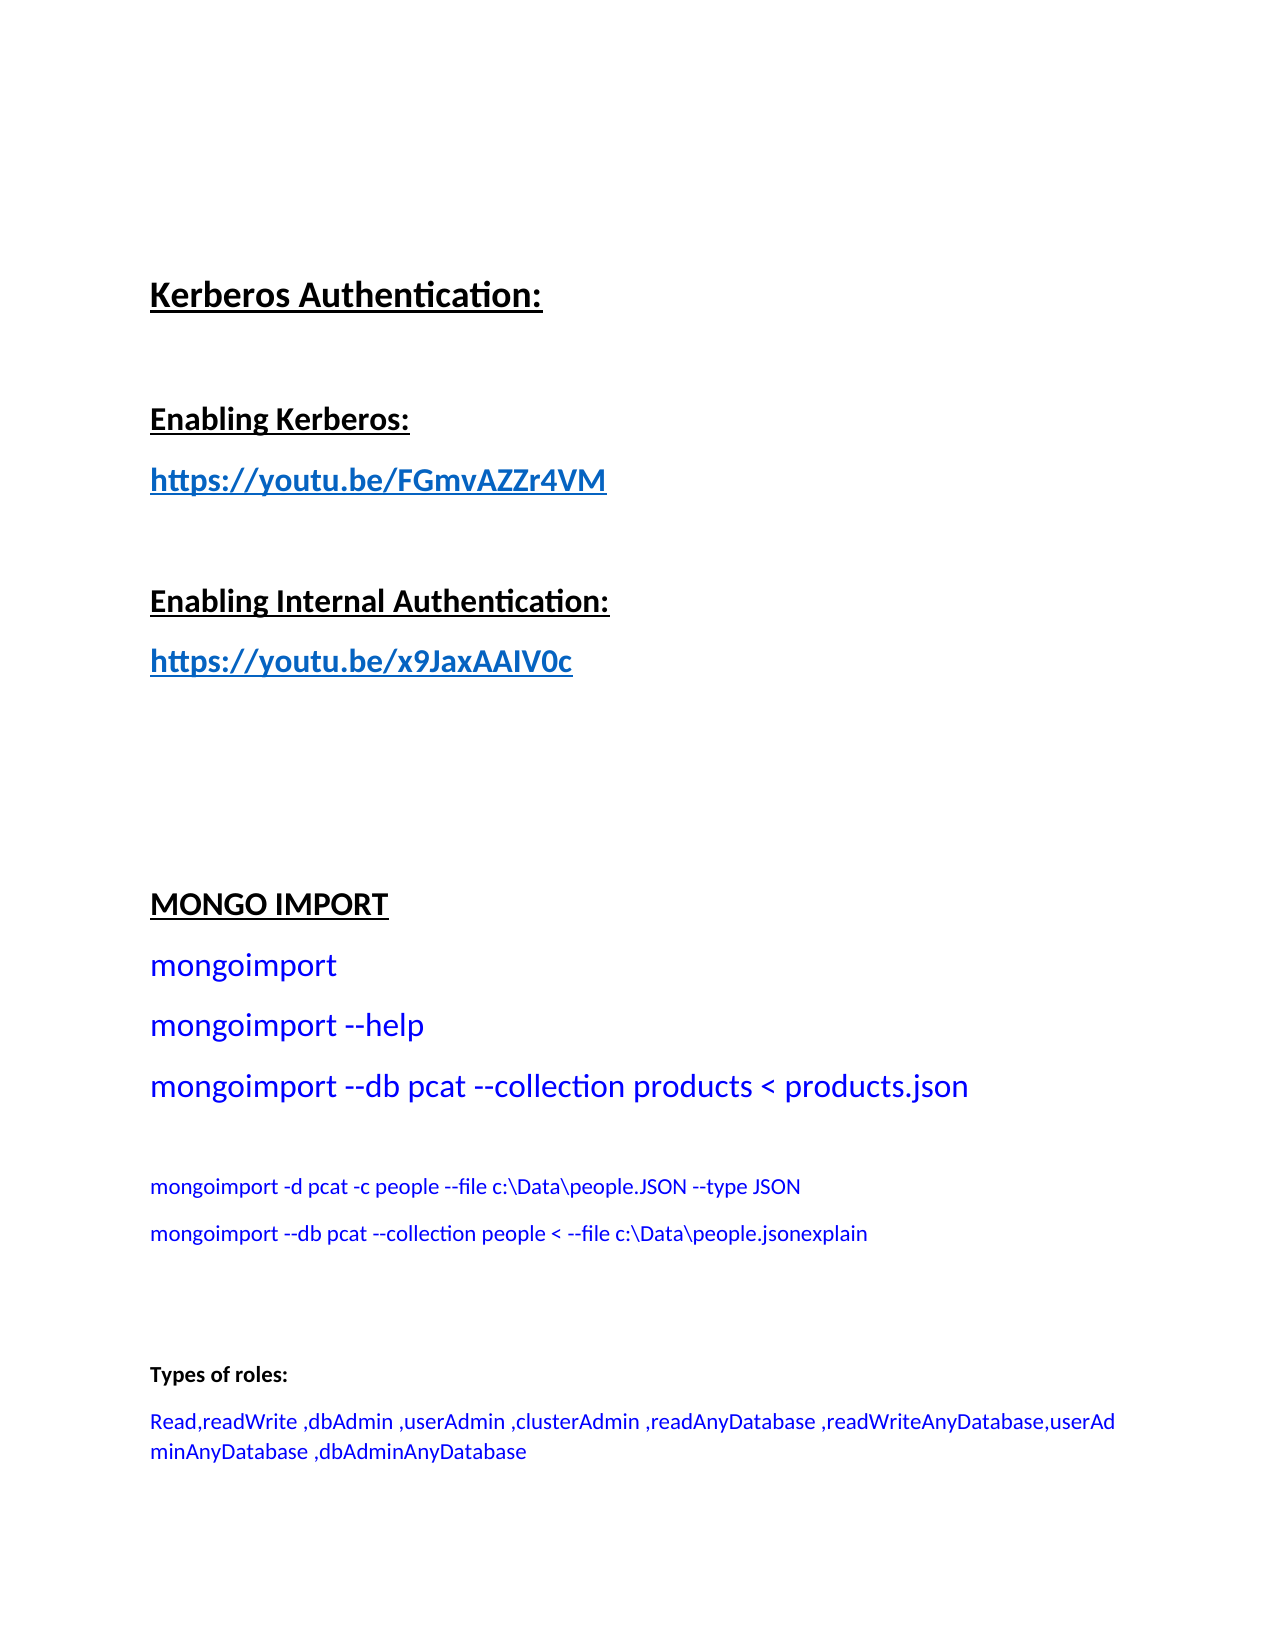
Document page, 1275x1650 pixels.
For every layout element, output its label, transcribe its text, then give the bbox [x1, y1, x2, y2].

text https://youtu.be/x9JaxAAIV0c [150, 641, 1125, 681]
text mongoimport -d pcat -c people --file c:\Data\people.JSON --type JSON [150, 1172, 1125, 1200]
text MONGO IMPORT [150, 883, 1125, 924]
text mongoimport --db pcat --collection products < products.json [150, 1065, 1125, 1106]
text https://youtu.be/FGmvAZZr4VM [150, 459, 1125, 499]
text mongoimport [150, 944, 1125, 984]
text mongoimport --help [150, 1004, 1125, 1045]
text Enabling Internal Authentication: [150, 580, 1125, 621]
text Enabling Kerberos: [150, 398, 1125, 439]
text Read,readWrite ,dbAdmin ,userAdmin ,clusterAdmin ,readAnyDatabase ,readWriteAnyDatabase,userAdminAnyDatabase ,dbAdminAnyDatabase [150, 1407, 1125, 1465]
text Kerberos Authentication: [150, 271, 1125, 317]
text mongoimport --db pcat --collection people < --file c:\Data\people.jsonexplain [150, 1219, 1125, 1247]
text Types of roles: [150, 1360, 1125, 1388]
